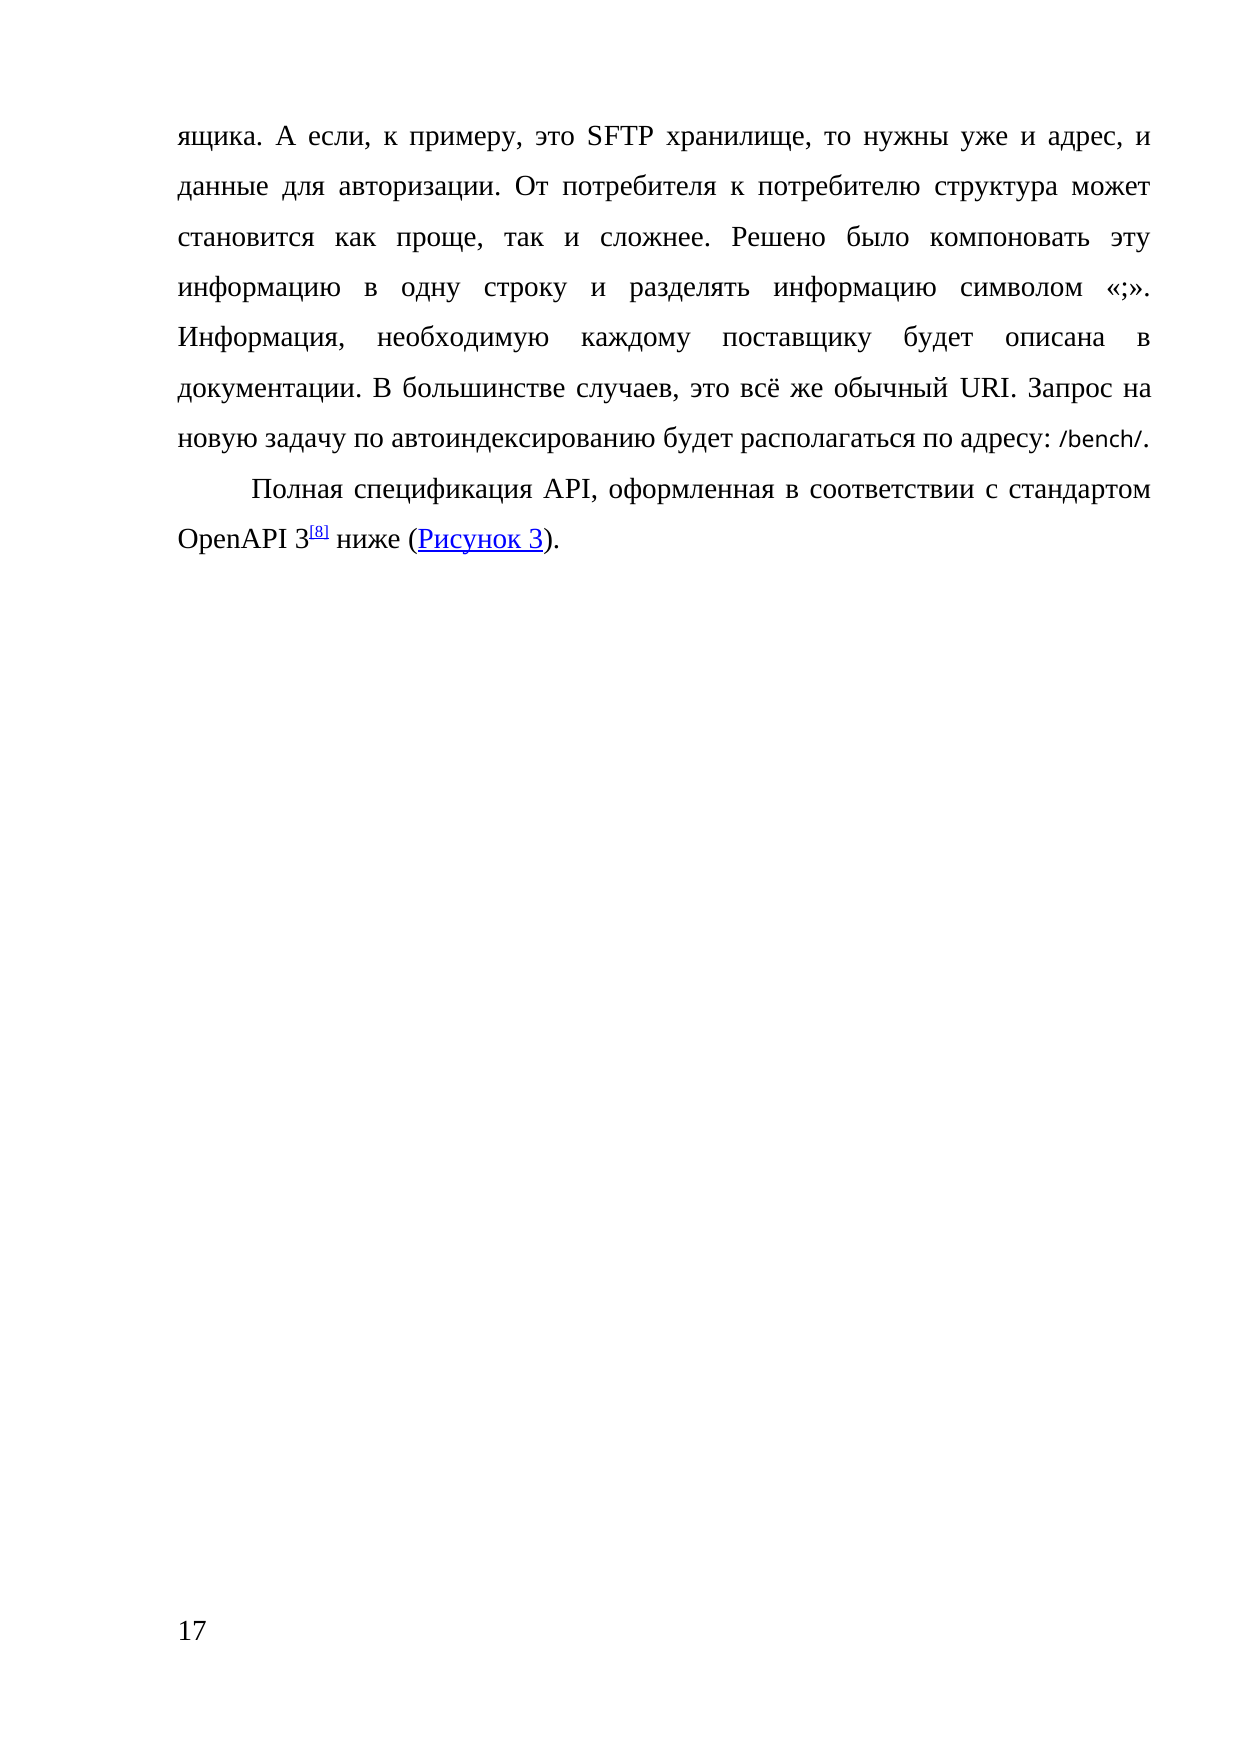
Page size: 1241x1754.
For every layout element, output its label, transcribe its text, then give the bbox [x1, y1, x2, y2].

text Полная спецификация API, оформленная в соответствии с стандартом OpenAPI 3[8] ниже (Рисунок 3). [177, 471, 1152, 555]
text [177, 118, 1152, 454]
